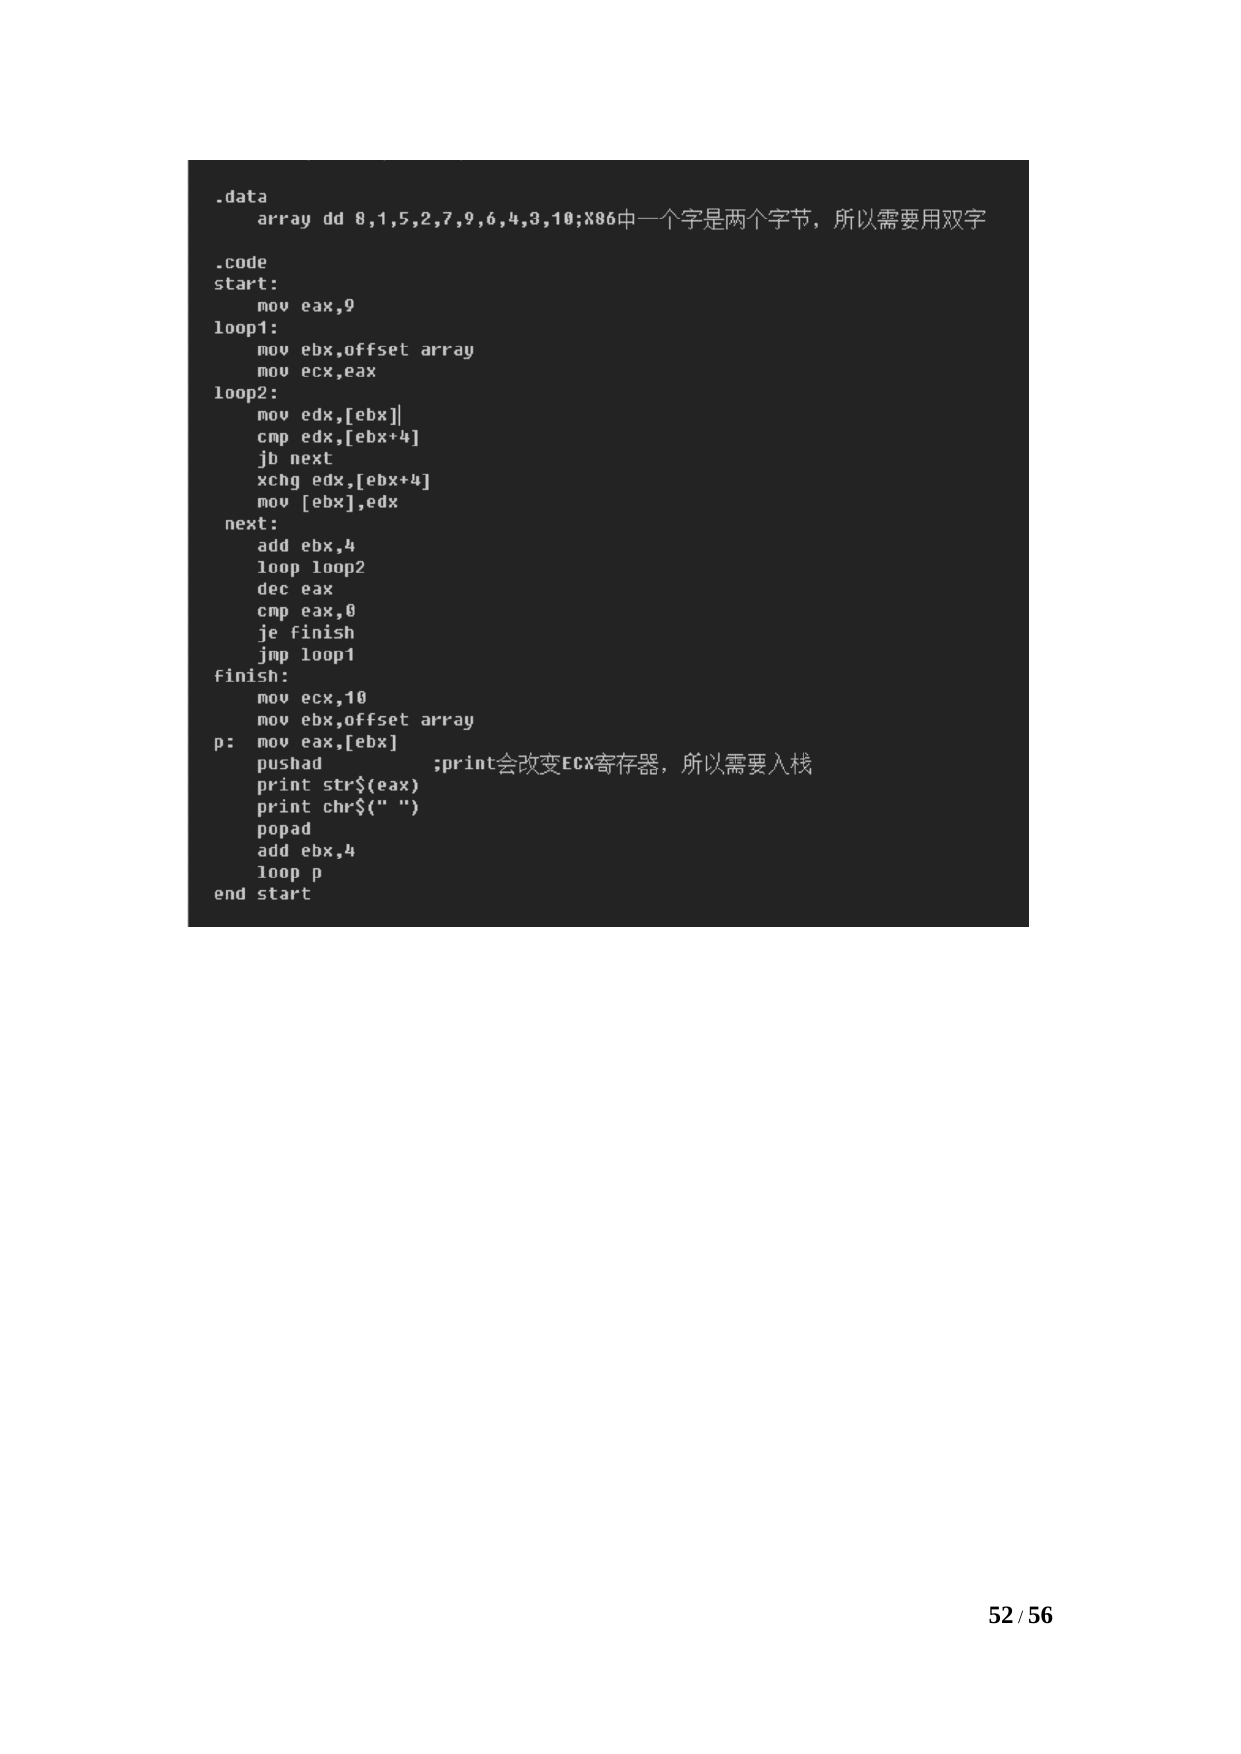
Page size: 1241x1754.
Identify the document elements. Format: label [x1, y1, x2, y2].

picture [187, 160, 1029, 927]
